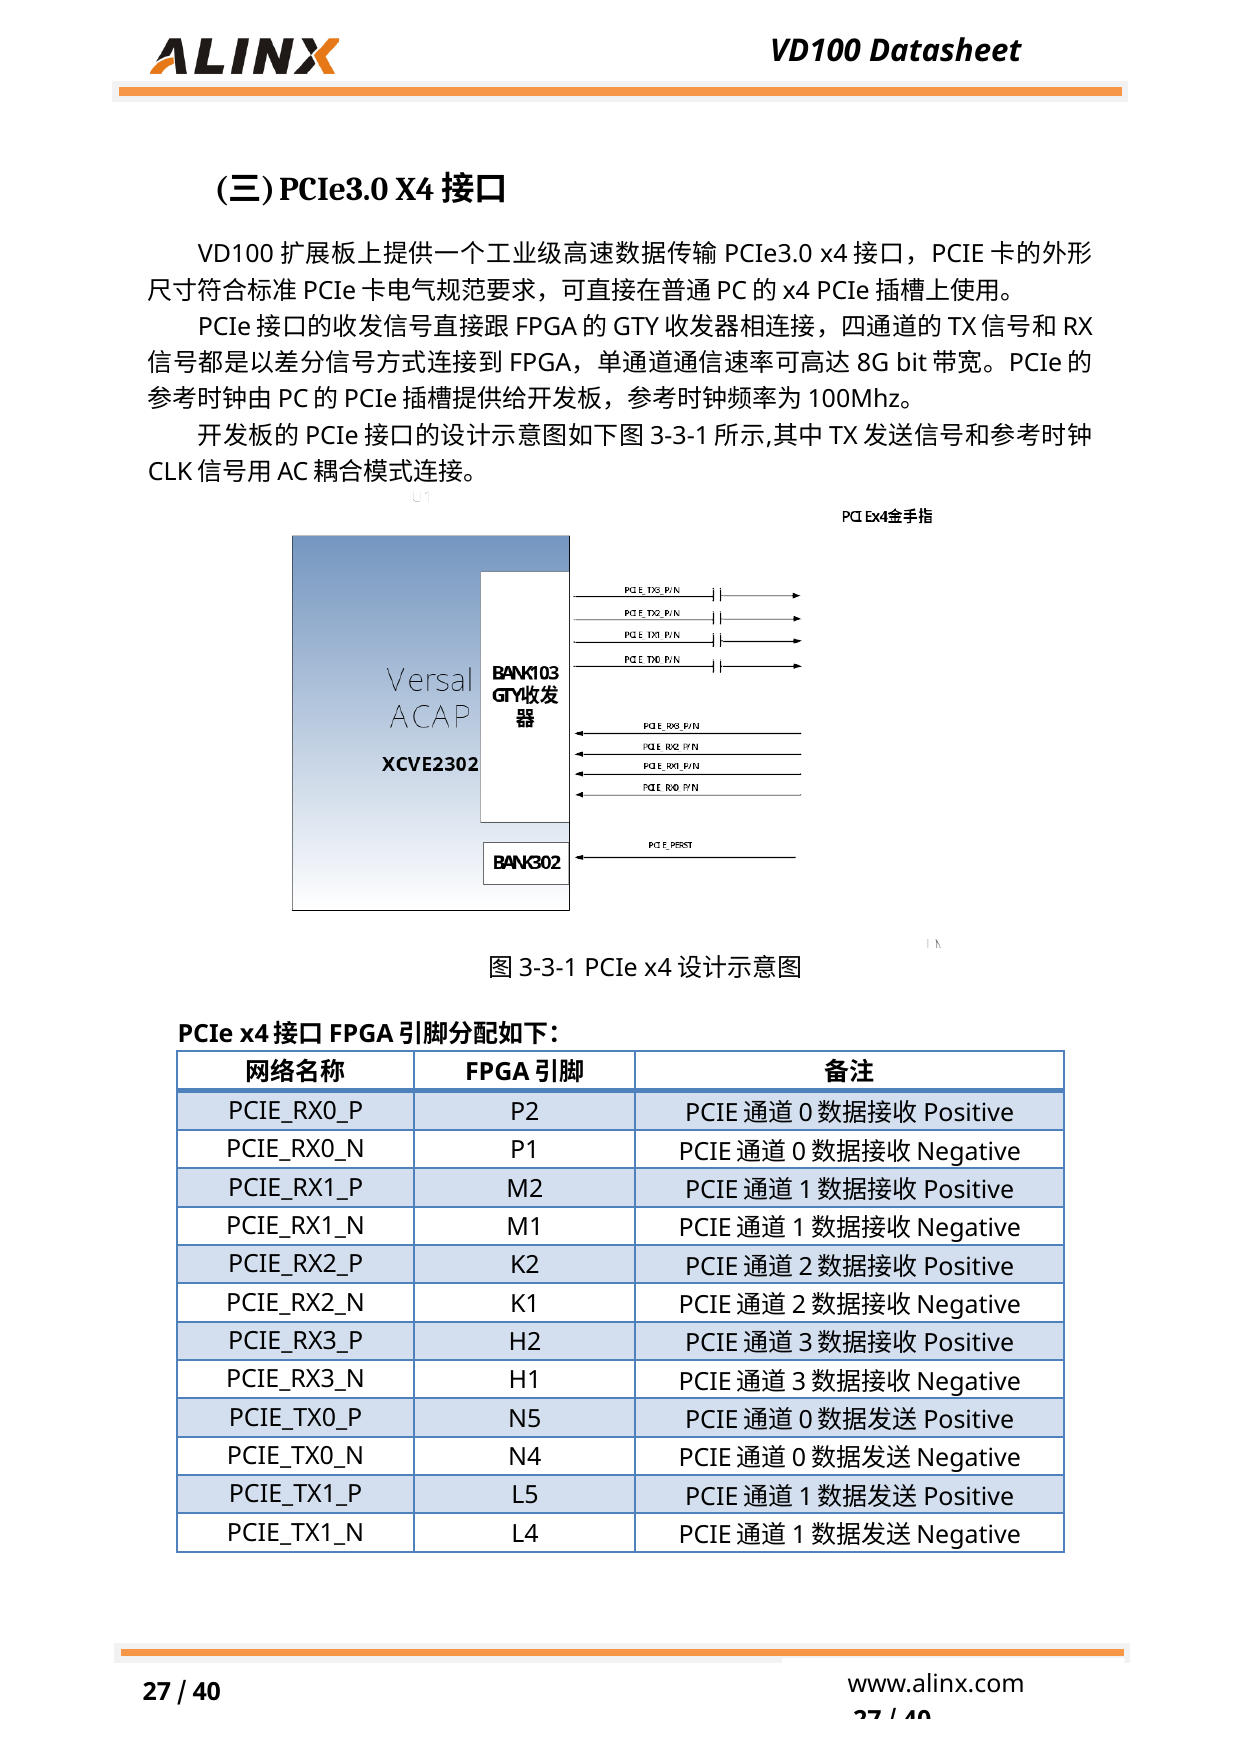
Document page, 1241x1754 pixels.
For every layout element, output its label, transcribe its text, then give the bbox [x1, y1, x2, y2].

table_cell N5 [415, 1399, 634, 1436]
table_cell PCIE通道1数据接收 Positive [636, 1169, 1063, 1206]
table_cell PCIE通道2数据接收Negative [636, 1284, 1063, 1321]
table_cell PCIE_RX2_N [178, 1284, 413, 1321]
table_cell PCIE_TX0_N [178, 1438, 413, 1474]
table_cell K1 [415, 1284, 634, 1321]
table_cell M1 [415, 1208, 634, 1244]
table_cell PCIE通道1数据接收Negative [636, 1208, 1063, 1244]
table_cell PCIE_RX0_N [178, 1131, 413, 1167]
table_cell L5 [415, 1476, 634, 1512]
table_cell P2 [415, 1093, 634, 1129]
text VD100扩展板上提供一个工业级高速数据传输PCIe3.0 x4接口，PCIE卡的外形尺寸符合标准PCIe卡电气规范要求，可直接在普通PC的x4 PCIe插槽上使用。 [148, 234, 1093, 306]
table_cell H2 [415, 1323, 634, 1359]
text 开发板的PCIe接口的设计示意图如下图3-3-1所示,其中TX发送信号和参考时钟CLK信号用AC耦合模式连接。 [148, 415, 1093, 488]
text 图3-3-1 PCIe x4设计示意图 [148, 947, 1093, 984]
table_cell PCIE_TX1_N [178, 1514, 413, 1551]
table_cell PCIE通道0数据发送Negative [636, 1438, 1063, 1474]
table_cell M2 [415, 1169, 634, 1206]
table_cell PCIE_TX0_P [178, 1399, 413, 1436]
table_cell N4 [415, 1438, 634, 1474]
table_header 备注 [636, 1052, 1063, 1088]
subtitle PCIe3.0 X4接口 [214, 162, 1093, 210]
table_cell PCIE通道0数据发送 Positive [636, 1399, 1063, 1436]
table_cell PCIE通道3数据接收 Positive [636, 1323, 1063, 1359]
table_header 网络名称 [178, 1052, 413, 1088]
list PCIe x4接口FPGA引脚分配如下： [177, 1013, 1093, 1050]
table_cell H1 [415, 1361, 634, 1397]
table_cell PCIE_RX2_P [178, 1246, 413, 1282]
table_cell PCIE_RX1_P [178, 1169, 413, 1206]
table_cell L4 [415, 1514, 634, 1551]
table_cell PCIE通道1数据发送Negative [636, 1514, 1063, 1551]
table_cell PCIE通道3数据接收Negative [636, 1361, 1063, 1397]
table_cell PCIE通道1数据发送 Positive [636, 1476, 1063, 1512]
table_cell PCIE_RX3_N [178, 1361, 413, 1397]
table_header FPGA引脚 [415, 1052, 634, 1088]
table_cell PCIE_RX1_N [178, 1208, 413, 1244]
table_cell K2 [415, 1246, 634, 1282]
table_cell PCIE通道0数据接收 Positive [636, 1093, 1063, 1129]
text PCIe接口的收发信号直接跟FPGA的GTY收发器相连接，四通道的TX信号和RX信号都是以差分信号方式连接到FPGA，单通道通信速率可高达8G bit带宽。PCIe的参考时钟由PC的PCIe插槽提供给开发板，参考时钟频率为100Mhz。 [148, 306, 1093, 415]
table_cell PCIE通道2数据接收 Positive [636, 1246, 1063, 1282]
table_cell P1 [415, 1131, 634, 1167]
table_cell PCIE通道0数据接收Negative [636, 1131, 1063, 1167]
table_cell PCIE_TX1_P [178, 1476, 413, 1512]
table_cell PCIE_RX0_P [178, 1093, 413, 1129]
picture [148, 34, 339, 80]
table_cell PCIE_RX3_P [178, 1323, 413, 1359]
